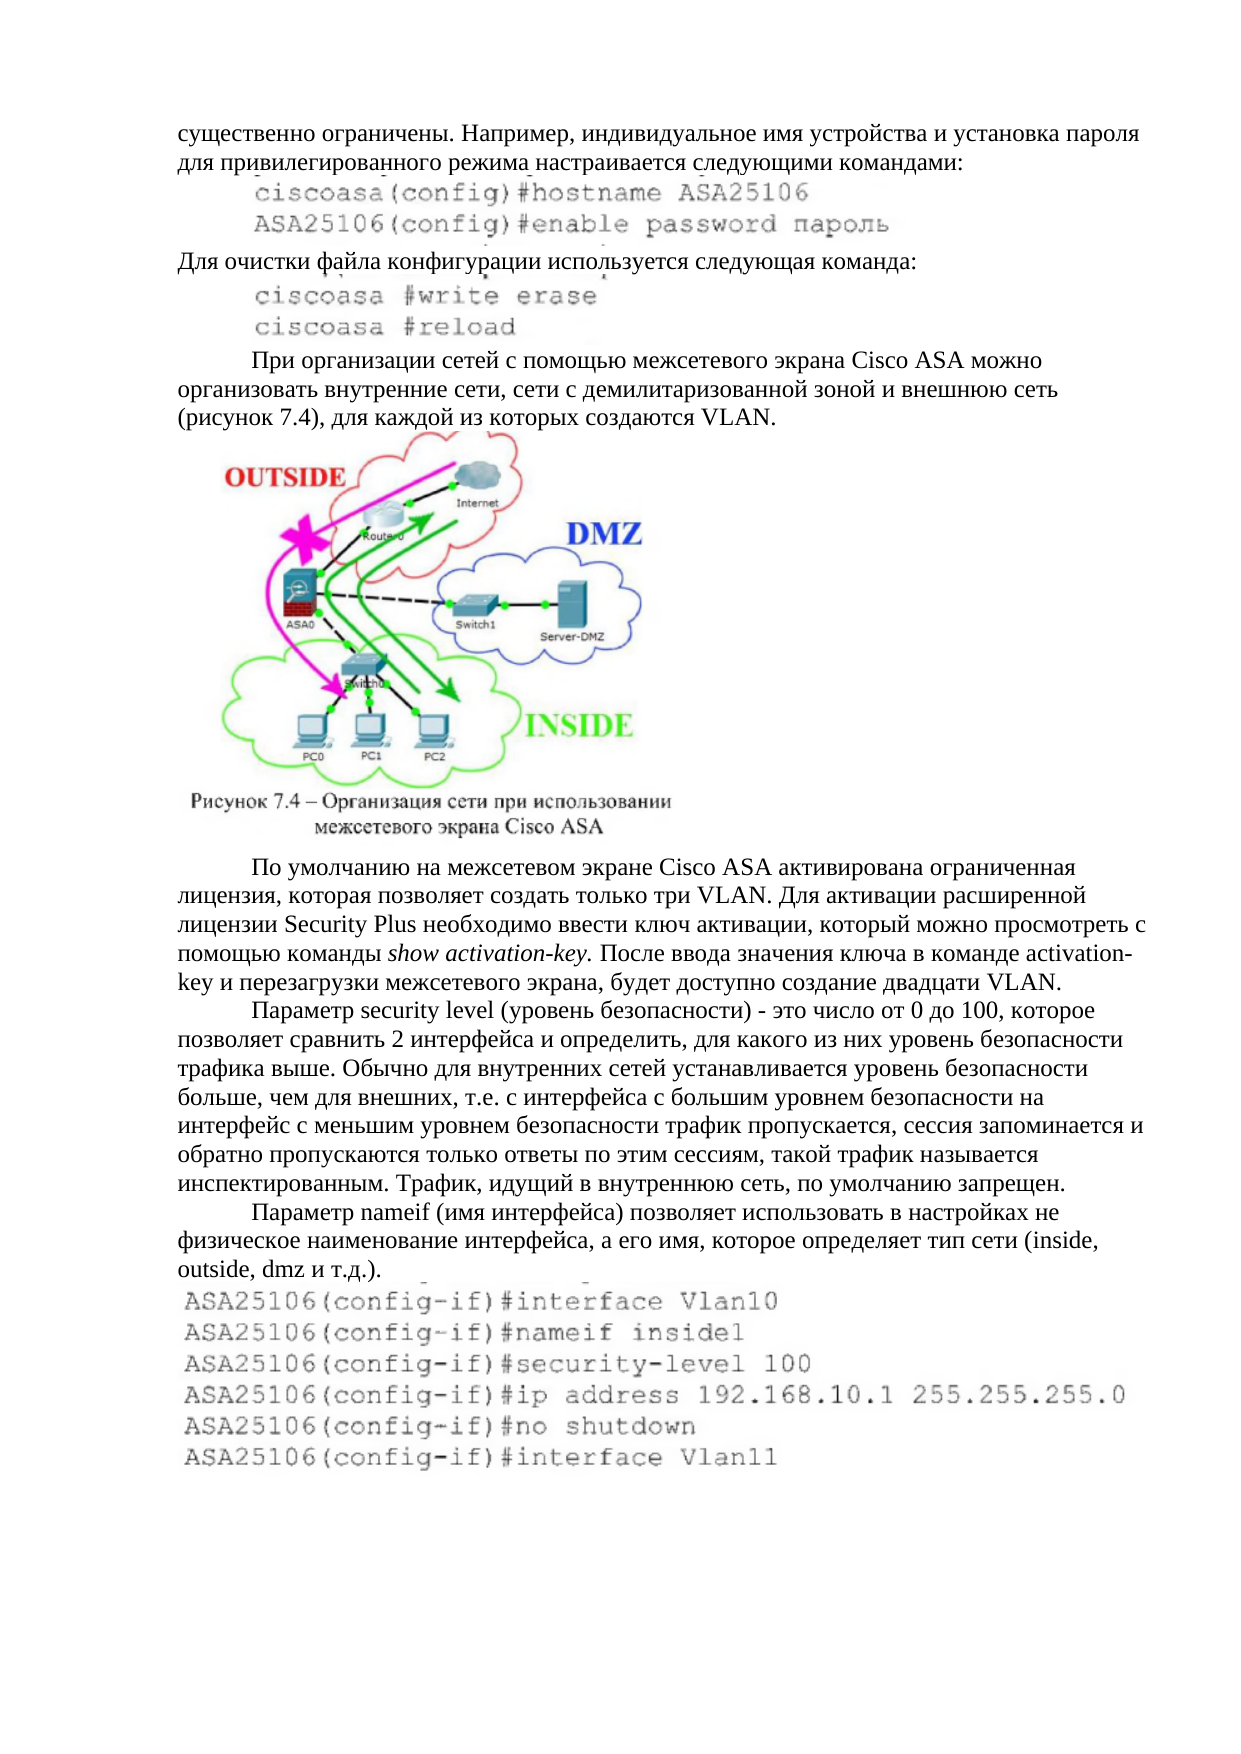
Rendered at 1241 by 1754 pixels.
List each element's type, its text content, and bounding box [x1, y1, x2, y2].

picture [251, 175, 909, 246]
text По умолчанию на межсетевом экране Cisco ASA активирована ограниченная лицензия, которая позволяет создать только три VLAN. Для активации расширенной лицензии Security Plus необходимо ввести ключ активации, который можно просмотреть с помощью команды show activation-key. После ввода значения ключа в команде activation-key и перезагрузки межсетевого экрана, будет доступно создание двадцати VLAN. [177, 852, 1152, 995]
picture [251, 274, 611, 345]
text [177, 118, 1152, 176]
picture [177, 431, 694, 852]
text Для очистки файла конфигурации используется следующая команда: [177, 246, 1152, 275]
picture [177, 1282, 1177, 1486]
text Параметр security level (уровень безопасности) - это число от 0 до 100, которое позволяет сравнить 2 интерфейса и определить, для какого из них уровень безопасности трафика выше. Обычно для внутренних сетей устанавливается уровень безопасности больше, чем для внешних, т.е. с интерфейса с большим уровнем безопасности на интерфейс с меньшим уровнем безопасности трафик пропускается, сессия запоминается и обратно пропускаются только ответы по этим сессиям, такой трафик называется инспектированным. Трафик, идущий в внутреннюю сеть, по умолчанию запрещен. Параметр nameif (имя интерфейса) позволяет использовать в настройках не физическое наименование интерфейса, а его имя, которое определяет тип сети (inside, outside, dmz и т.д.). [177, 995, 1152, 1282]
